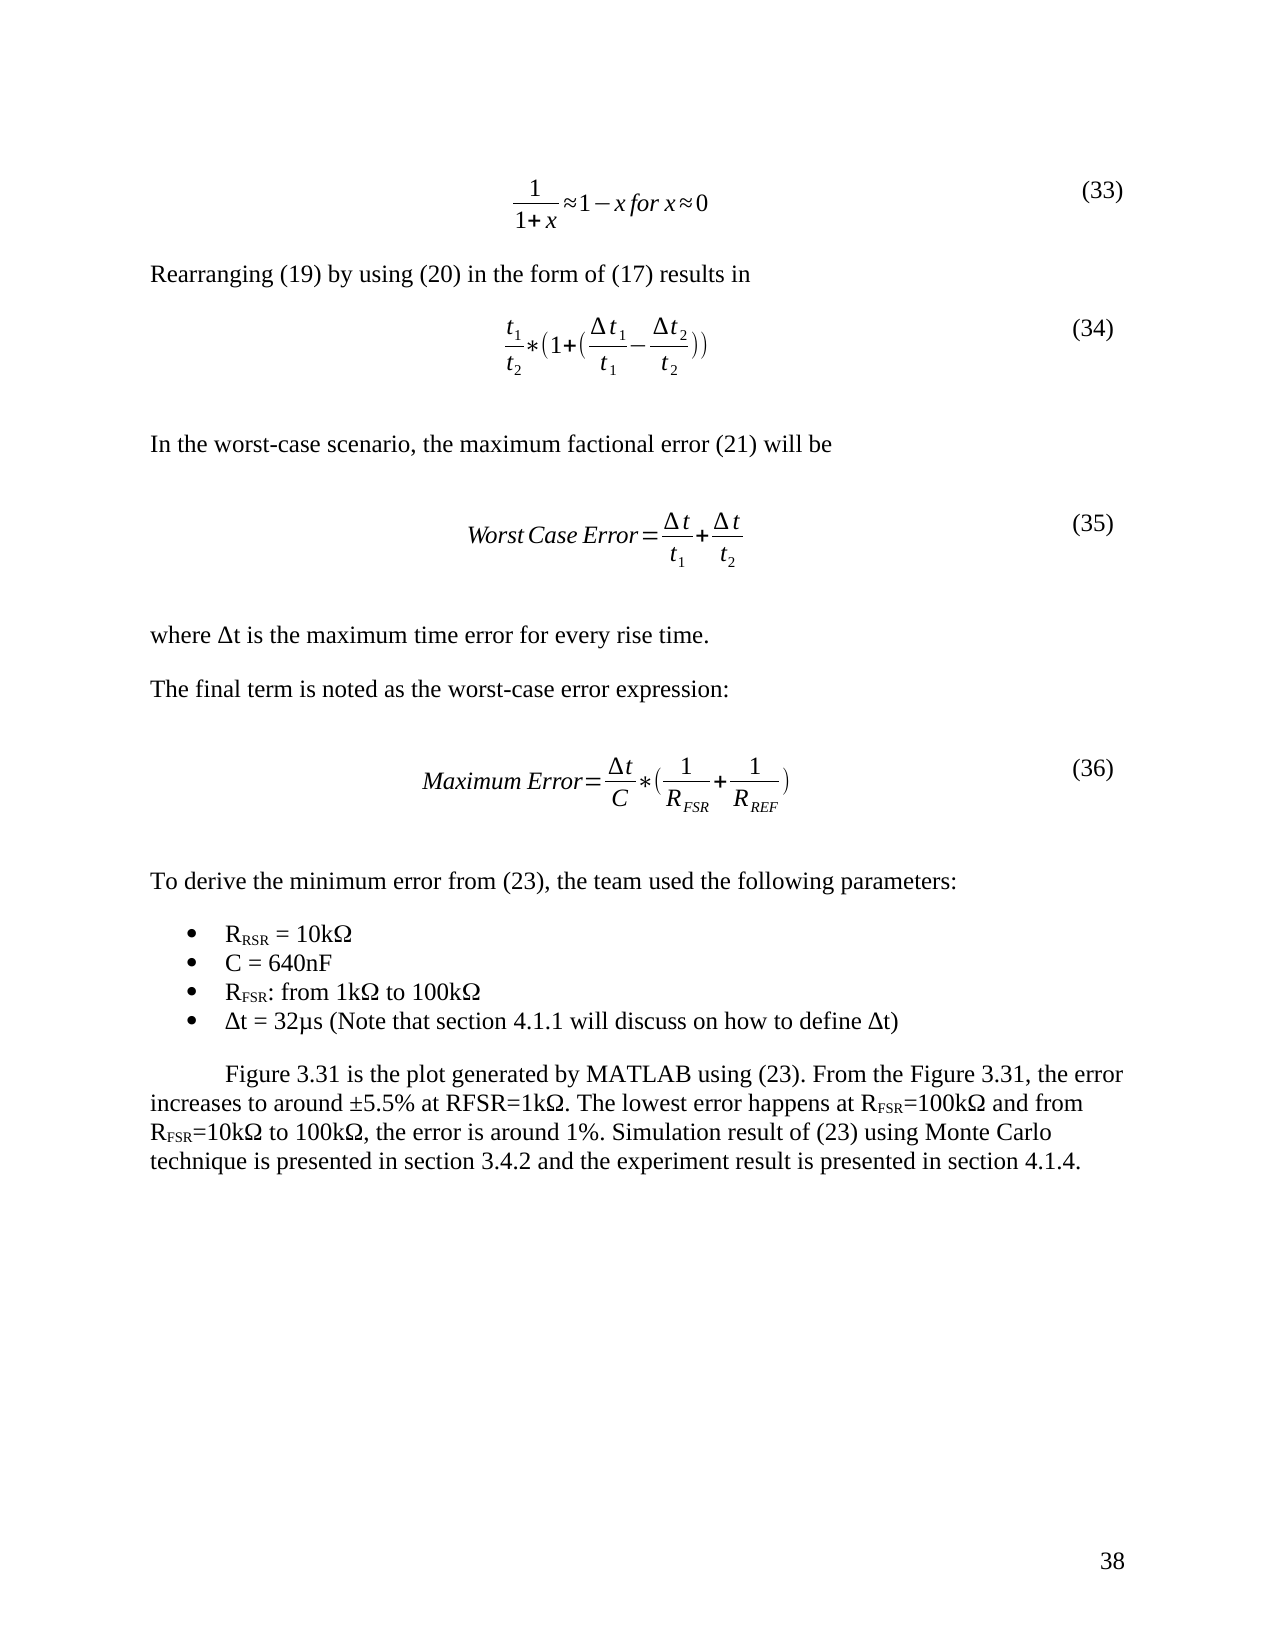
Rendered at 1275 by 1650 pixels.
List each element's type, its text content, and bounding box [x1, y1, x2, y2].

text where Δt is the maximum time error for every rise time. [150, 621, 1125, 649]
text To derive the minimum error from (23), the team used the following parameters: [150, 866, 1125, 894]
table_header [150, 728, 1061, 841]
table_header [150, 483, 1061, 596]
list RFSR: from 1k to 100k [187, 977, 1125, 1006]
list ∆t = 32µs (Note that section 3.5.2 will discuss on how to define ∆t) [187, 1006, 1125, 1034]
table_header [150, 288, 1061, 404]
text In the worst-case scenario, the maximum factional error (21) will be [150, 429, 1125, 458]
table_header [150, 150, 1070, 259]
text The final term is noted as the worst-case error expression: [150, 674, 1125, 703]
list RRSR = 10k [187, 919, 1125, 948]
list C = 640nF [187, 948, 1125, 977]
text Rearranging (19) by using (20) in the form of (17) results in [150, 259, 1125, 288]
